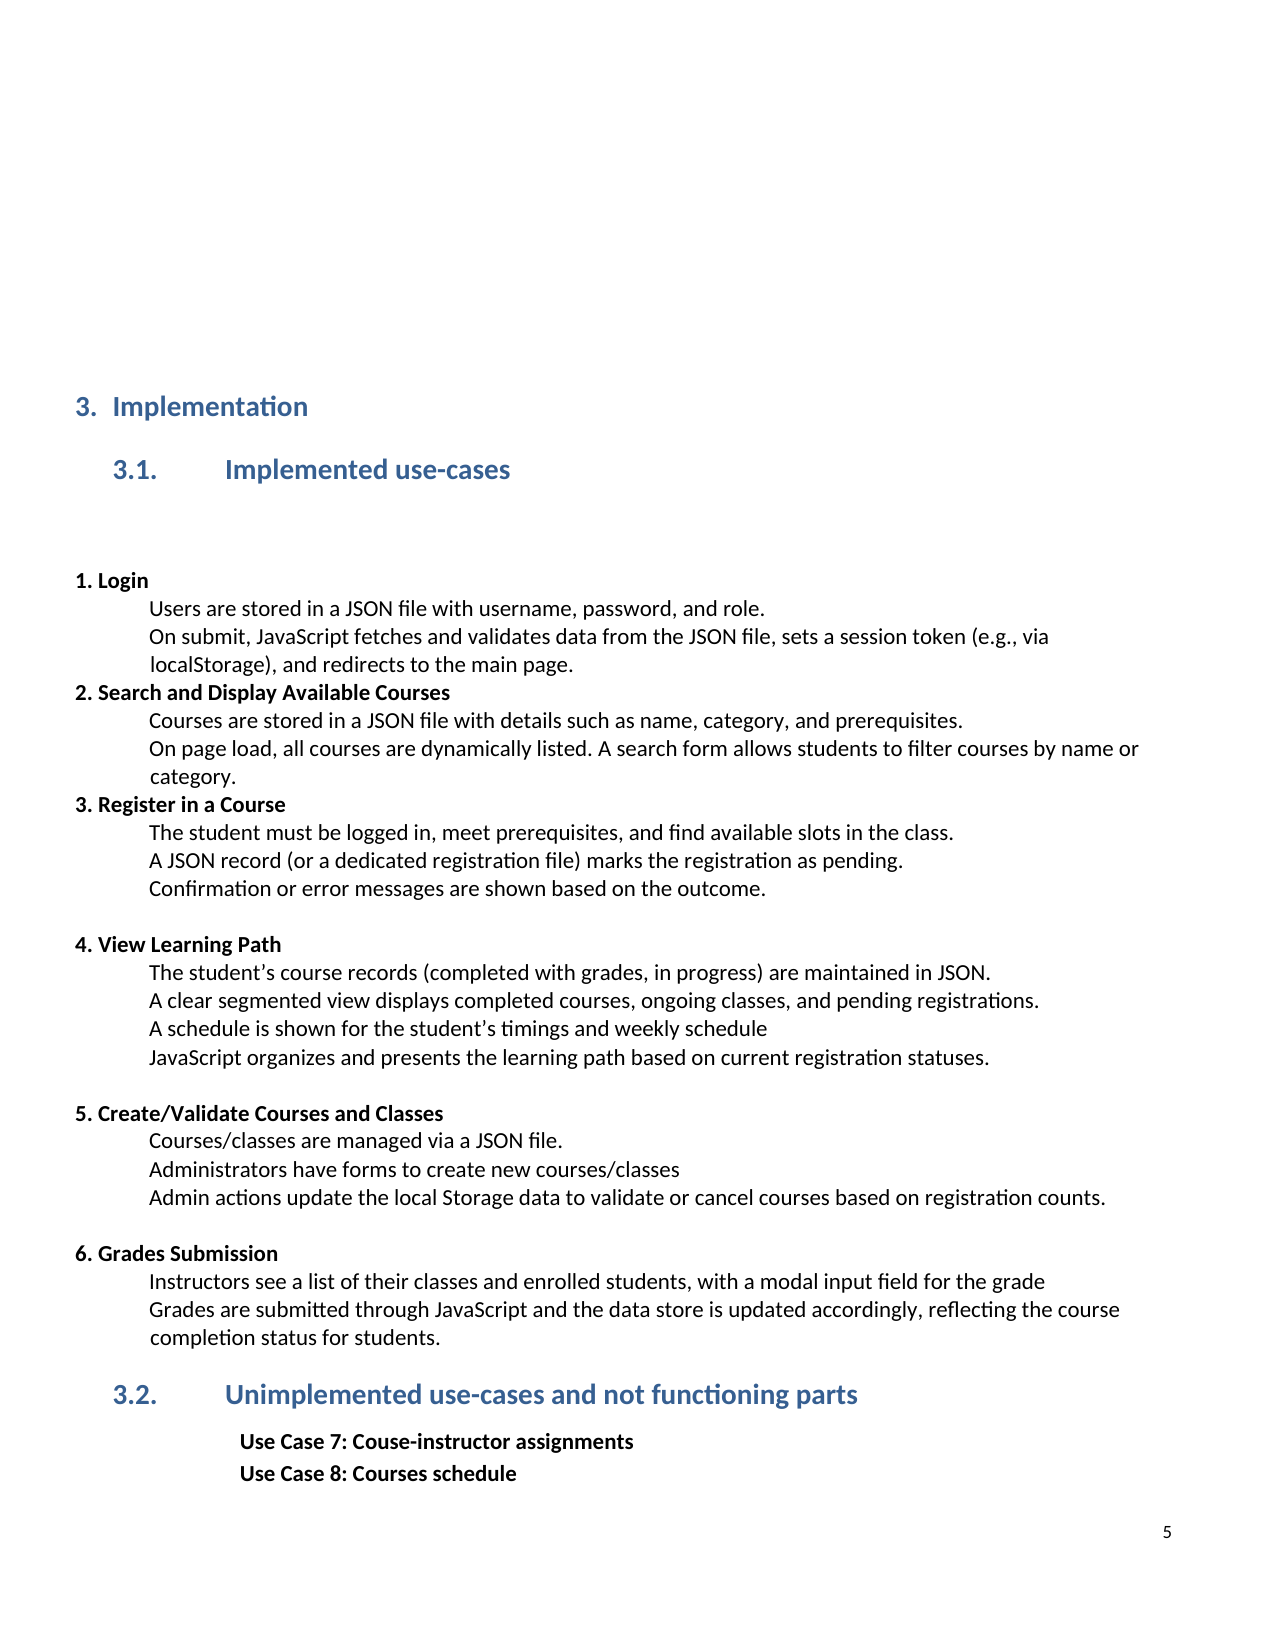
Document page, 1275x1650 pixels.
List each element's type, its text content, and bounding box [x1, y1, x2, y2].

text Instructors see a list of their classes and enrolled students, with a modal input field for the grade [149, 1267, 1173, 1295]
text Admin actions update the local Storage data to validate or cancel courses based on registration counts. [149, 1183, 1173, 1211]
text 6. Grades Submission [75, 1239, 1200, 1267]
text JavaScript organizes and presents the learning path based on current registration statuses. [149, 1043, 1173, 1071]
text 4. View Learning Path [75, 931, 1200, 958]
text On page load, all courses are dynamically listed. A search form allows students to filter courses by name or category. [149, 734, 1173, 790]
text A clear segmented view displays completed courses, ongoing classes, and pending registrations. [149, 987, 1173, 1014]
text On submit, JavaScript fetches and validates data from the JSON file, sets a session token (e.g., via localStorage), and redirects to the main page. [149, 622, 1173, 678]
subtitle Implemented use-cases [112, 451, 1200, 487]
text 2. Search and Display Available Courses [75, 678, 1200, 706]
text 5. Create/Validate Courses and Classes [75, 1099, 1200, 1127]
text Courses are stored in a JSON file with details such as name, category, and prerequisites. [149, 706, 1173, 734]
text The student’s course records (completed with grades, in progress) are maintained in JSON. [149, 958, 1173, 987]
text Administrators have forms to create new courses/classes [149, 1155, 1173, 1183]
text A schedule is shown for the student’s timings and weekly schedule [149, 1014, 1173, 1043]
text The student must be logged in, meet prerequisites, and find available slots in the class. [149, 818, 1173, 846]
subtitle Implementation [75, 388, 1173, 423]
subtitle Unimplemented use-cases and not functioning parts [112, 1376, 1200, 1411]
text Courses/classes are managed via a JSON file. [149, 1127, 1173, 1155]
text A JSON record (or a dedicated registration file) marks the registration as pending. [149, 846, 1173, 874]
text Use Case 7: Couse-instructor assignments [239, 1427, 1173, 1455]
text Grades are submitted through JavaScript and the data store is updated accordingly, reflecting the course completion status for students. [149, 1295, 1173, 1351]
text 3. Register in a Course [75, 790, 1200, 818]
text Users are stored in a JSON file with username, password, and role. [149, 594, 1173, 622]
text Confirmation or error messages are shown based on the outcome. [149, 874, 1173, 902]
text 1. Login [75, 566, 1200, 594]
text Use Case 8: Courses schedule [239, 1459, 1173, 1487]
